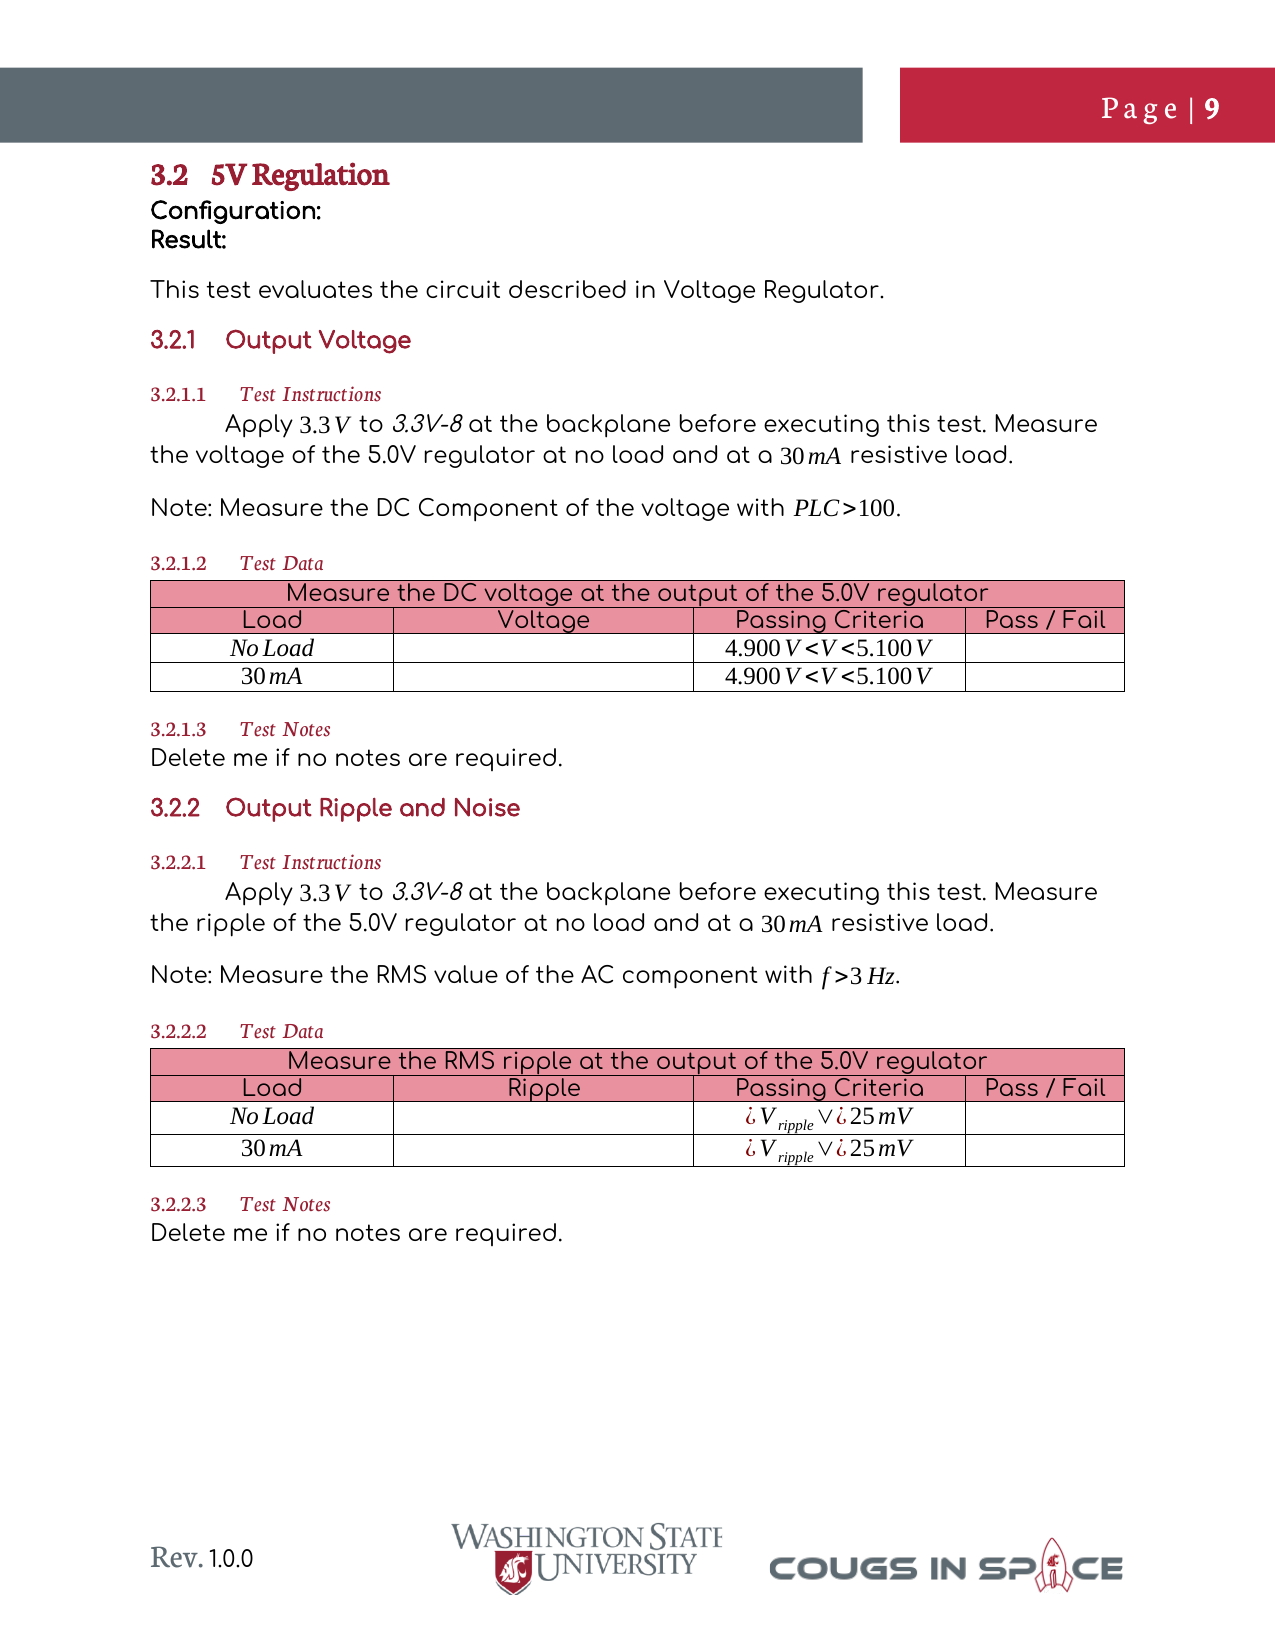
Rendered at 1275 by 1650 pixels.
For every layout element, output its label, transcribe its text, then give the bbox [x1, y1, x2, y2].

table_cell [694, 1135, 965, 1166]
text Result: [150, 228, 1125, 253]
text This test evaluates the circuit described in Voltage Regulator. [150, 278, 1125, 303]
table_cell Ripple [394, 1076, 693, 1101]
picture [769, 1537, 1123, 1594]
table_cell Pass / Fail [966, 608, 1124, 633]
table_header Measure the DC voltage at the output of the 5.0V regulator [151, 581, 1124, 607]
picture [450, 1522, 723, 1595]
table_header Measure the RMS ripple at the output of the 5.0V regulator [151, 1049, 1124, 1075]
subtitle 5V Regulation [150, 150, 1125, 192]
text Configuration: [150, 198, 1125, 224]
table_cell [966, 663, 1124, 691]
table_cell [151, 1102, 393, 1134]
table_cell [394, 663, 693, 691]
table_cell [151, 663, 393, 691]
table_cell Passing Criteria [694, 608, 965, 633]
table_cell Load [151, 608, 393, 633]
table_cell [694, 663, 965, 691]
table_cell Pass / Fail [966, 1076, 1124, 1101]
table_cell Load [151, 1076, 393, 1101]
table_cell [394, 634, 693, 662]
text Note: Measure the RMS value of the AC component with . [150, 963, 1125, 990]
subtitle Output Ripple and Noise [150, 796, 1125, 821]
text Apply to 3.3V-8 at the backplane before executing this test. Measure the voltage of the 5.0V regulator at no load and at a resistive load. [150, 411, 1125, 470]
table_cell [694, 1102, 965, 1134]
table_cell [966, 1135, 1124, 1166]
table_cell [151, 1135, 393, 1166]
subtitle Test Data [150, 547, 1125, 576]
subtitle Test Instructions [150, 378, 1125, 407]
text Note: Measure the DC Component of the voltage with . [150, 495, 1125, 522]
subtitle Output Voltage [150, 328, 1125, 353]
text Delete me if no notes are required. [150, 1221, 1125, 1247]
text Apply to 3.3V-8 at the backplane before executing this test. Measure the ripple of the 5.0V regulator at no load and at a resistive load. [150, 879, 1125, 938]
subtitle Test Notes [150, 1188, 1125, 1217]
table_cell Voltage [394, 608, 693, 633]
table_cell [394, 1135, 693, 1166]
table_cell Passing Criteria [694, 1076, 965, 1101]
table_cell [151, 634, 393, 662]
table_cell [966, 1102, 1124, 1134]
text Delete me if no notes are required. [150, 746, 1125, 771]
subtitle Test Instructions [150, 846, 1125, 875]
table_cell [966, 634, 1124, 662]
subtitle Test Data [150, 1015, 1125, 1044]
table_cell [694, 634, 965, 662]
table_cell [394, 1102, 693, 1134]
subtitle Test Notes [150, 712, 1125, 741]
